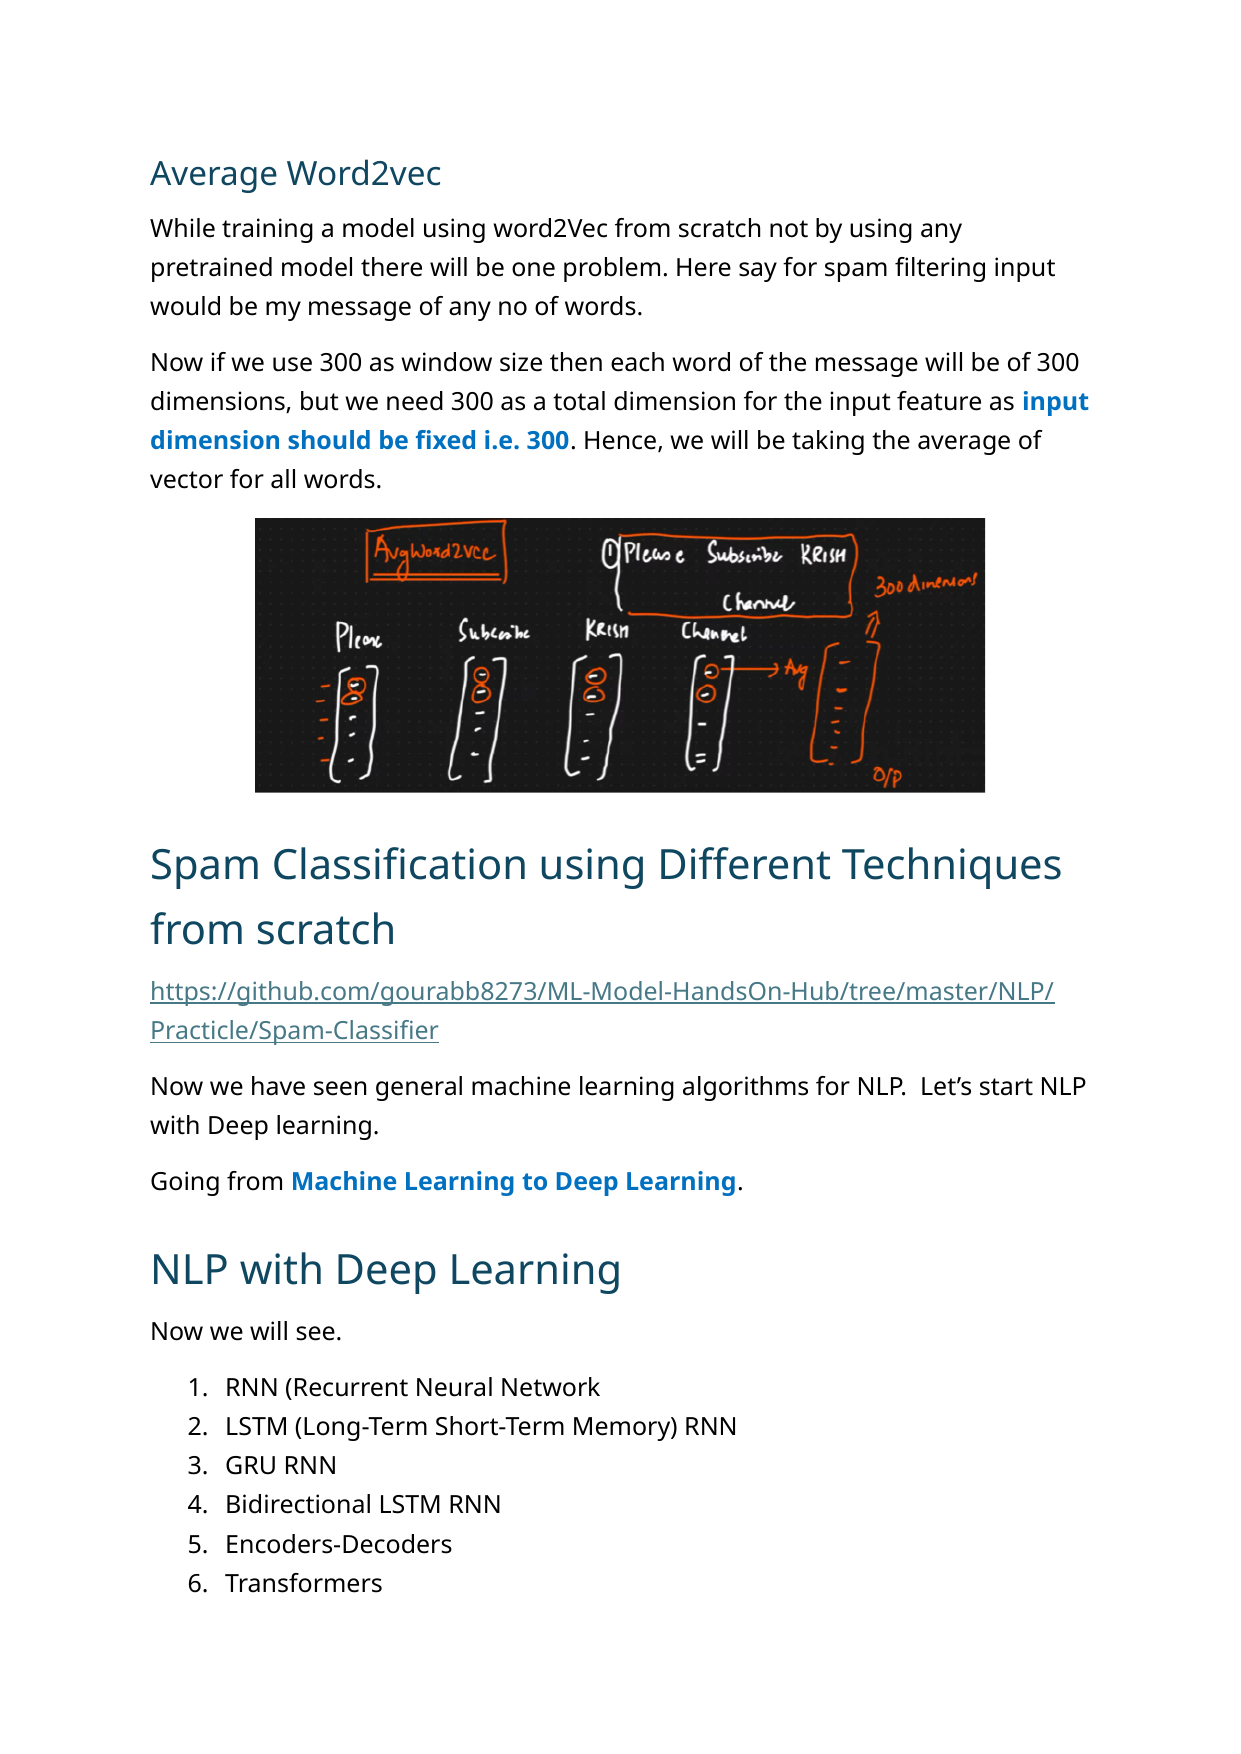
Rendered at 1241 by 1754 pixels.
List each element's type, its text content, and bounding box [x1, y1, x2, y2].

text Now we will see. [150, 1314, 1090, 1348]
picture [255, 518, 986, 793]
subtitle NLP with Deep Learning [150, 1240, 1090, 1297]
list RNN (Recurrent Neural Network [187, 1369, 1090, 1404]
subtitle Spam Classification using Different Techniques from scratch [150, 835, 1090, 957]
list Transformers [187, 1565, 1090, 1599]
text Now if we use 300 as window size then each word of the message will be of 300 dimensions, but we need 300 as a total dimension for the input feature as input dimension should be fixed i.e. 300. Hence, we will be taking the average of vector for all words. [150, 345, 1090, 496]
text Now we have seen general machine learning algorithms for NLP. Let’s start NLP with Deep learning. [150, 1068, 1090, 1142]
list GRU RNN [187, 1448, 1090, 1482]
list Bidirectional LSTM RNN [187, 1487, 1090, 1521]
subtitle Average Word2vec [150, 150, 1090, 195]
list Encoders-Decoders [187, 1526, 1090, 1560]
list LSTM (Long-Term Short-Term Memory) RNN [187, 1409, 1090, 1443]
text Going from Machine Learning to Deep Learning. [150, 1163, 1090, 1198]
text While training a model using word2Vec from scratch not by using any pretrained model there will be one problem. Here say for spam filtering input would be my message of any no of words. [150, 211, 1090, 323]
text https://github.com/gourabb8273/ML-Model-HandsOn-Hub/tree/master/NLP/Practicle/Spam-Classifier [150, 973, 1090, 1047]
